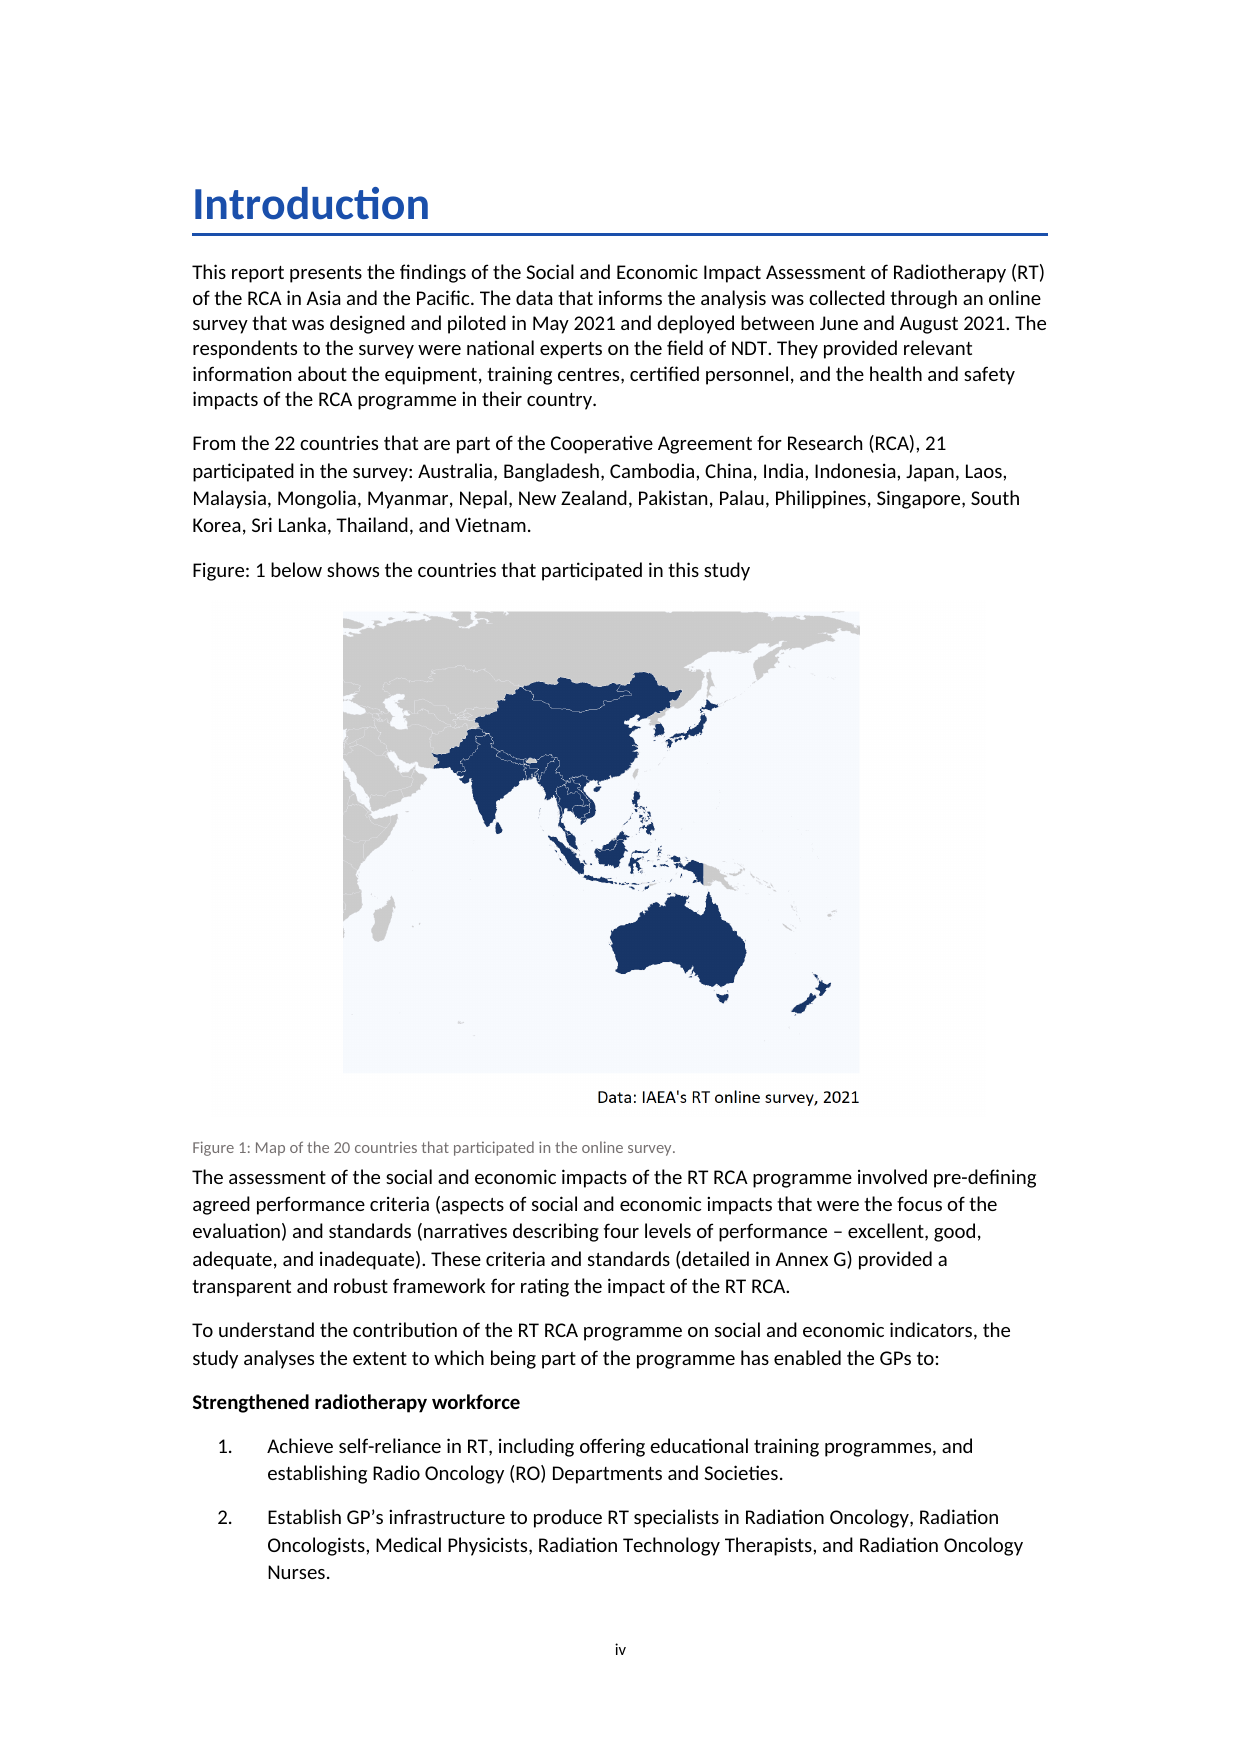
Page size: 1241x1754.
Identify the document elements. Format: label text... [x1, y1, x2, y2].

text To understand the contribution of the RT RCA programme on social and economic indicators, the study analyses the extent to which being part of the programme has enabled the GPs to: [192, 1317, 1048, 1370]
list Achieve self-reliance in RT, including offering educational training programmes, and establishing Radio Oncology (RO) Departments and Societies. [217, 1433, 1048, 1486]
list Establish GP’s infrastructure to produce RT specialists in Radiation Oncology, Radiation Oncologists, Medical Physicists, Radiation Technology Therapists, and Radiation Oncology Nurses. [217, 1504, 1048, 1585]
picture [210, 600, 987, 1117]
text The assessment of the social and economic impacts of the RT RCA programme involved pre-defining agreed performance criteria (aspects of social and economic impacts that were the focus of the evaluation) and standards (narratives describing four levels of performance – excellent, good, adequate, and inadequate). These criteria and standards (detailed in Annex G) provided a transparent and robust framework for rating the impact of the RT RCA. [192, 1164, 1048, 1299]
text This report presents the findings of the Social and Economic Impact Assessment of Radiotherapy (RT) of the RCA in Asia and the Pacific. The data that informs the analysis was collected through an online survey that was designed and piloted in May 2021 and deployed between June and August 2021. The respondents to the survey were national experts on the field of NDT. They provided relevant information about the equipment, training centres, certified personnel, and the health and safety impacts of the RCA programme in their country. [192, 259, 1048, 412]
text Strengthened radiotherapy workforce [192, 1389, 1048, 1414]
subtitle Introduction [192, 175, 1048, 233]
text Figure 1: Map of the 20 countries that participated in the online survey. [192, 1137, 1048, 1158]
text From the 22 countries that are part of the Cooperative Agreement for Research (RCA), 21 participated in the survey: Australia, Bangladesh, Cambodia, China, India, Indonesia, Japan, Laos, Malaysia, Mongolia, Myanmar, Nepal, New Zealand, Pakistan, Palau, Philippines, Singapore, South Korea, Sri Lanka, Thailand, and Vietnam. [192, 431, 1048, 538]
text Figure: 1 below shows the countries that participated in this study [192, 557, 1048, 582]
